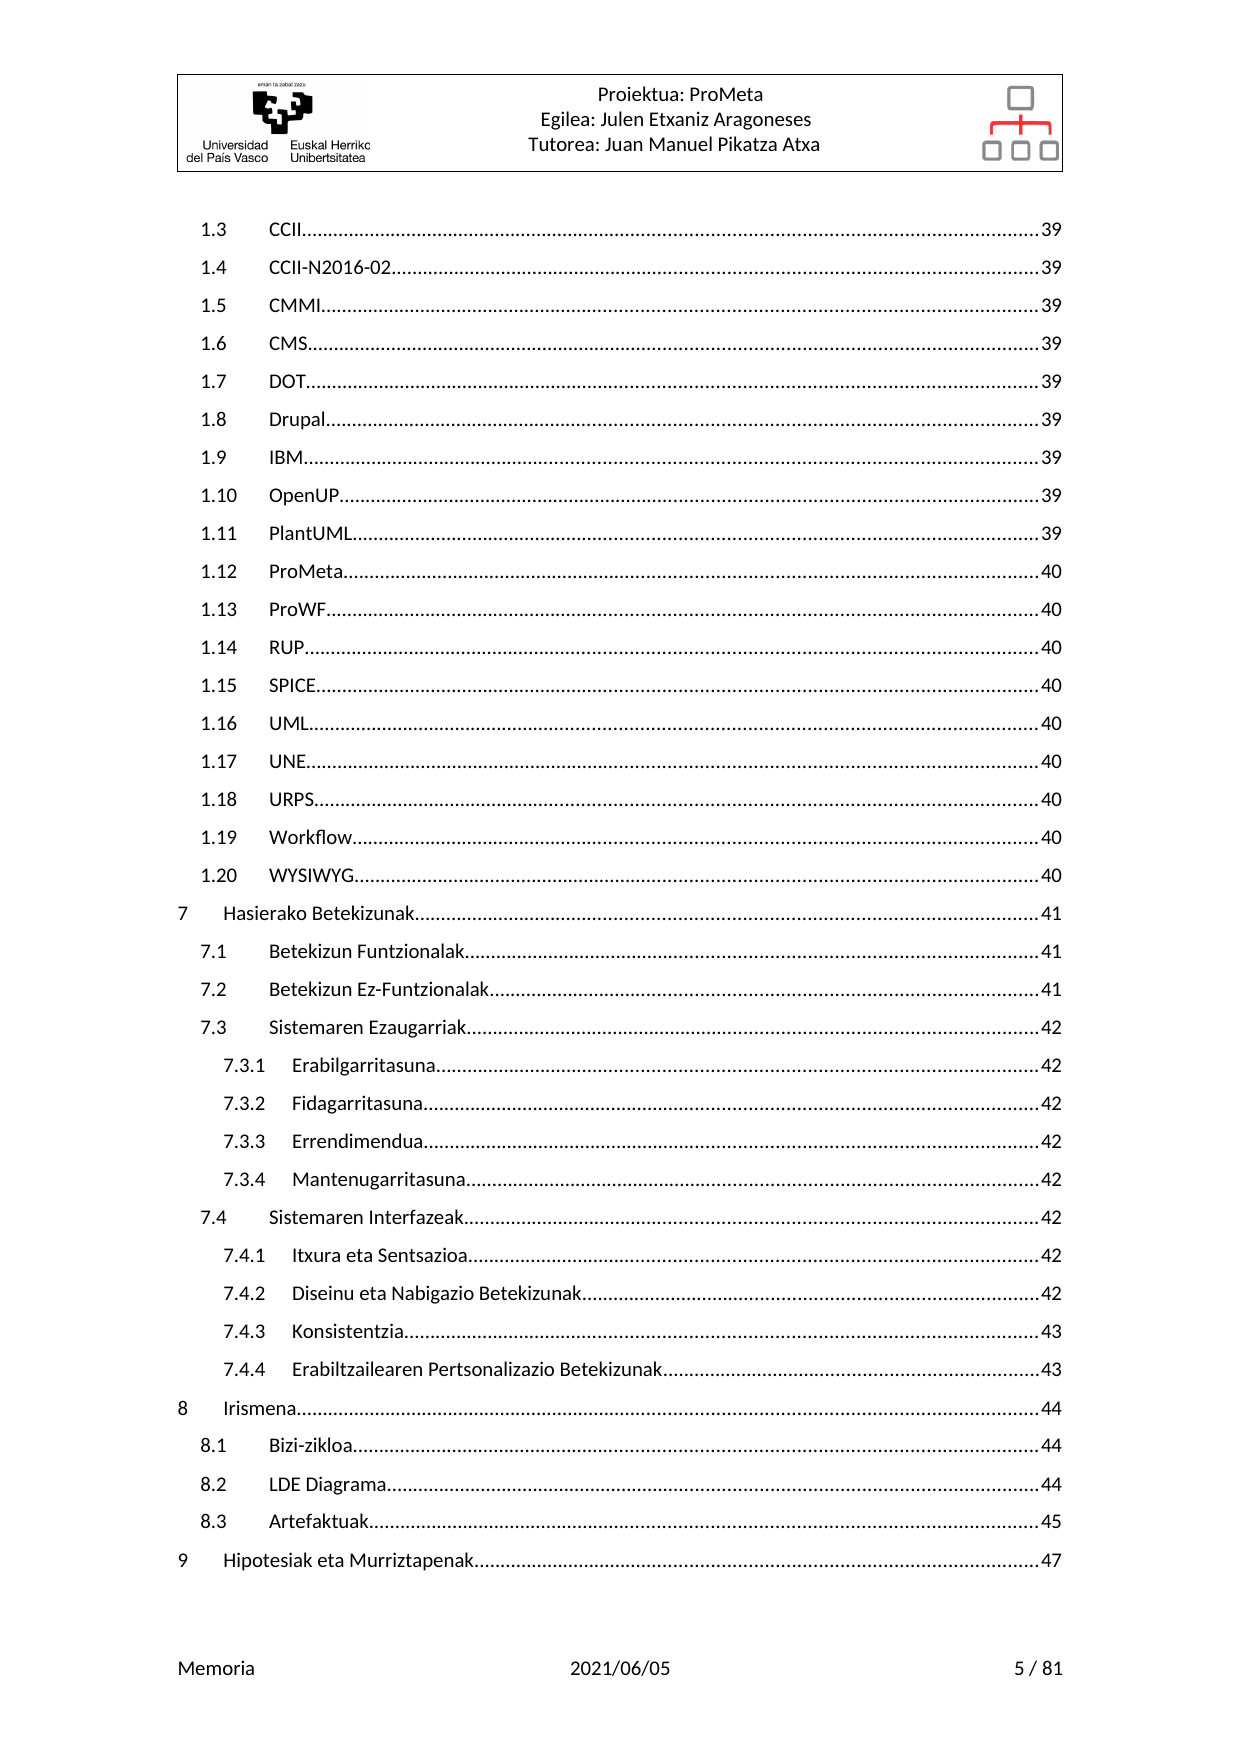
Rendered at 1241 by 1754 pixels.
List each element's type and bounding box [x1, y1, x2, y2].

picture [978, 80, 1060, 162]
picture [182, 80, 370, 162]
